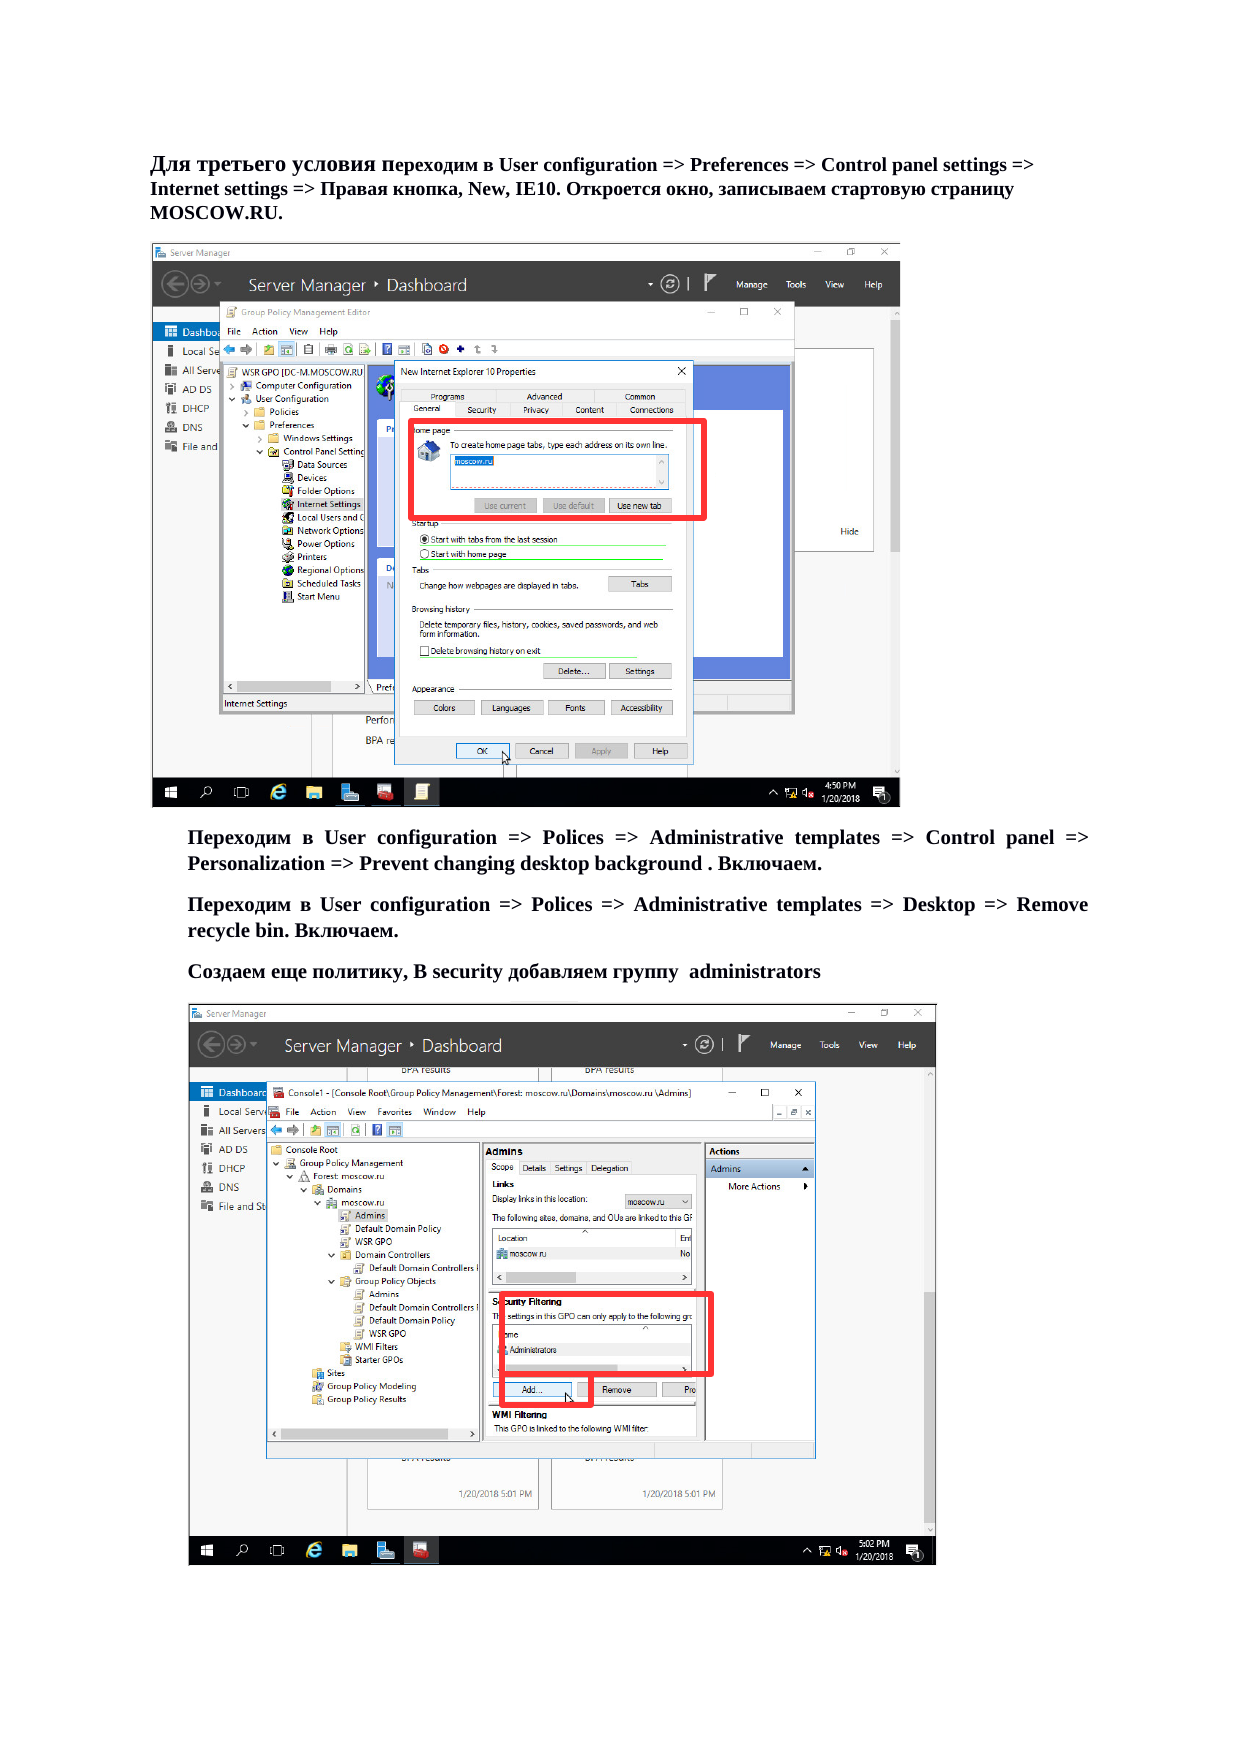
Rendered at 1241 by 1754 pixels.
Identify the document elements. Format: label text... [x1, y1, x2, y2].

text Переходим в User configuration => Polices => Administrative templates => Control panel => Personalization => Prevent changing desktop background . Включаем. [187, 825, 1090, 874]
text Переходим в User configuration => Polices => Administrative templates => Desktop => Remove recycle bin. Включаем. [187, 892, 1090, 942]
text Создаем еще политику, В security добавляем группу administrators [187, 959, 1090, 983]
text Для третьего условия переходим в User configuration => Preferences => Control panel settings => Internet settings => Правая кнопка, New, IE10. Откроется окно, записываем стартовую страницу MOSCOW.RU. [150, 150, 1090, 224]
picture [150, 241, 901, 808]
picture [187, 1001, 938, 1566]
